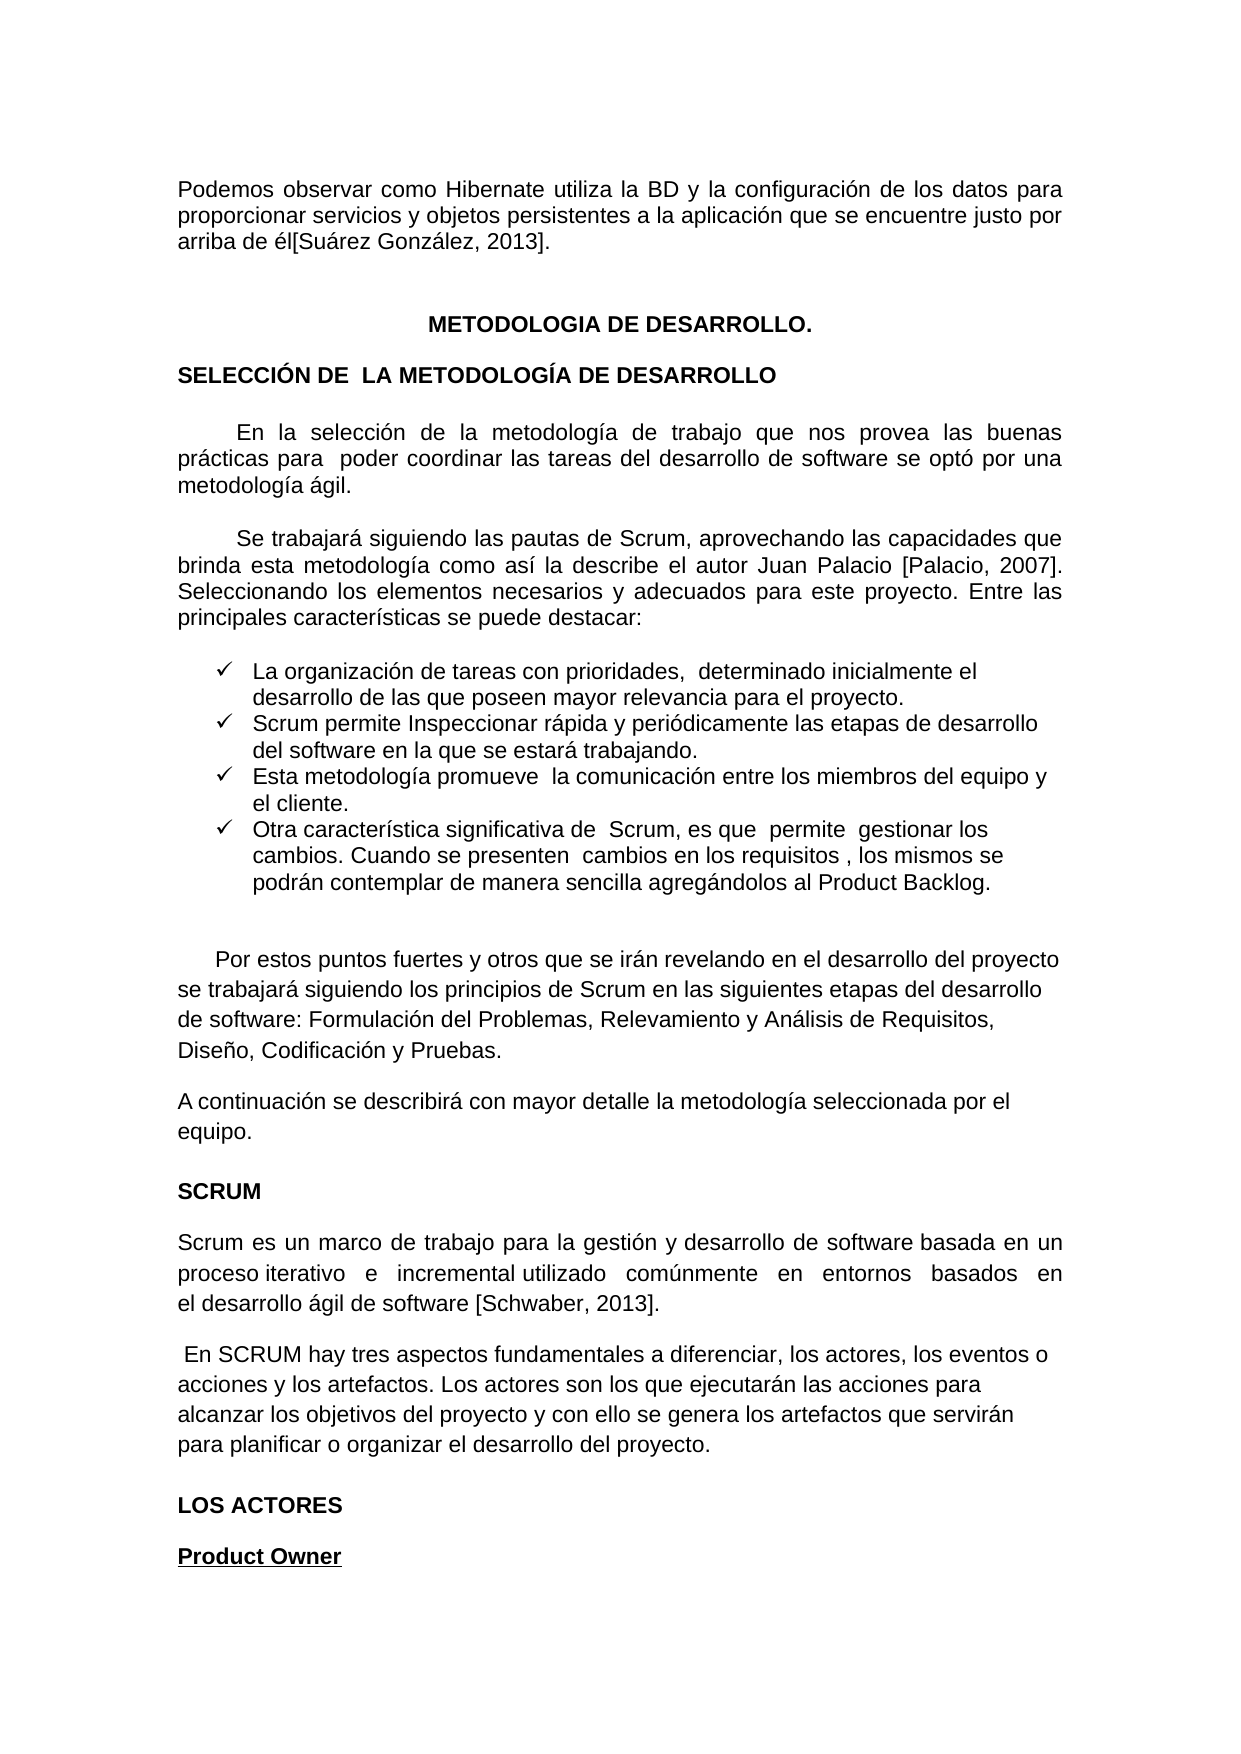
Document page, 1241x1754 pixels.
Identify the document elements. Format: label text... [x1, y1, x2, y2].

text Por estos puntos fuertes y otros que se irán revelando en el desarrollo del proyecto se trabajará siguiendo los principios de Scrum en las siguientes etapas del desarrollo de software: Formulación del Problemas, Relevamiento y Análisis de Requisitos, Diseño, Codificación y Pruebas. [177, 946, 1063, 1063]
list Otra característica significativa de Scrum, es que permite gestionar los cambios. Cuando se presenten cambios en los requisitos , los mismos se podrán contemplar de manera sencilla agregándolos al Product Backlog. [215, 816, 1063, 895]
text SCRUM [177, 1178, 1063, 1204]
list La organización de tareas con prioridades, determinado inicialmente el desarrollo de las que poseen mayor relevancia para el proyecto. [215, 658, 1063, 710]
text A continuación se describirá con mayor detalle la metodología seleccionada por el equipo. [177, 1088, 1063, 1144]
text Podemos observar como Hibernate utiliza la BD y la configuración de los datos para proporcionar servicios y objetos persistentes a la aplicación que se encuentre justo por arriba de él[Suárez González, 2013]. [177, 176, 1063, 255]
text Se trabajará siguiendo las pautas de Scrum, aprovechando las capacidades que brinda esta metodología como así la describe el autor Juan Palacio [Palacio, 2007]. Seleccionando los elementos necesarios y adecuados para este proyecto. Entre las principales características se puede destacar: [177, 525, 1063, 631]
text Scrum es un marco de trabajo para la gestión y desarrollo de software basada en un proceso iterativo e incremental utilizado comúnmente en entornos basados en el desarrollo ágil de software [Schwaber, 2013]. [177, 1229, 1063, 1316]
text En SCRUM hay tres aspectos fundamentales a diferenciar, los actores, los eventos o acciones y los artefactos. Los actores son los que ejecutarán las acciones para alcanzar los objetivos del proyecto y con ello se genera los artefactos que servirán para planificar o organizar el desarrollo del proyecto. [177, 1341, 1063, 1458]
text En la selección de la metodología de trabajo que nos provea las buenas prácticas para poder coordinar las tareas del desarrollo de software se optó por una metodología ágil. [177, 419, 1063, 498]
text Product Owner [177, 1543, 1063, 1569]
subtitle SELECCIÓN DE LA METODOLOGÍA DE DESARROLLO [177, 362, 1063, 388]
text LOS ACTORES [177, 1492, 1063, 1518]
text METODOLOGIA DE DESARROLLO. [177, 311, 1063, 337]
list Esta metodología promueve la comunicación entre los miembros del equipo y el cliente. [215, 763, 1063, 816]
list Scrum permite Inspeccionar rápida y periódicamente las etapas de desarrollo del software en la que se estará trabajando. [215, 710, 1063, 763]
